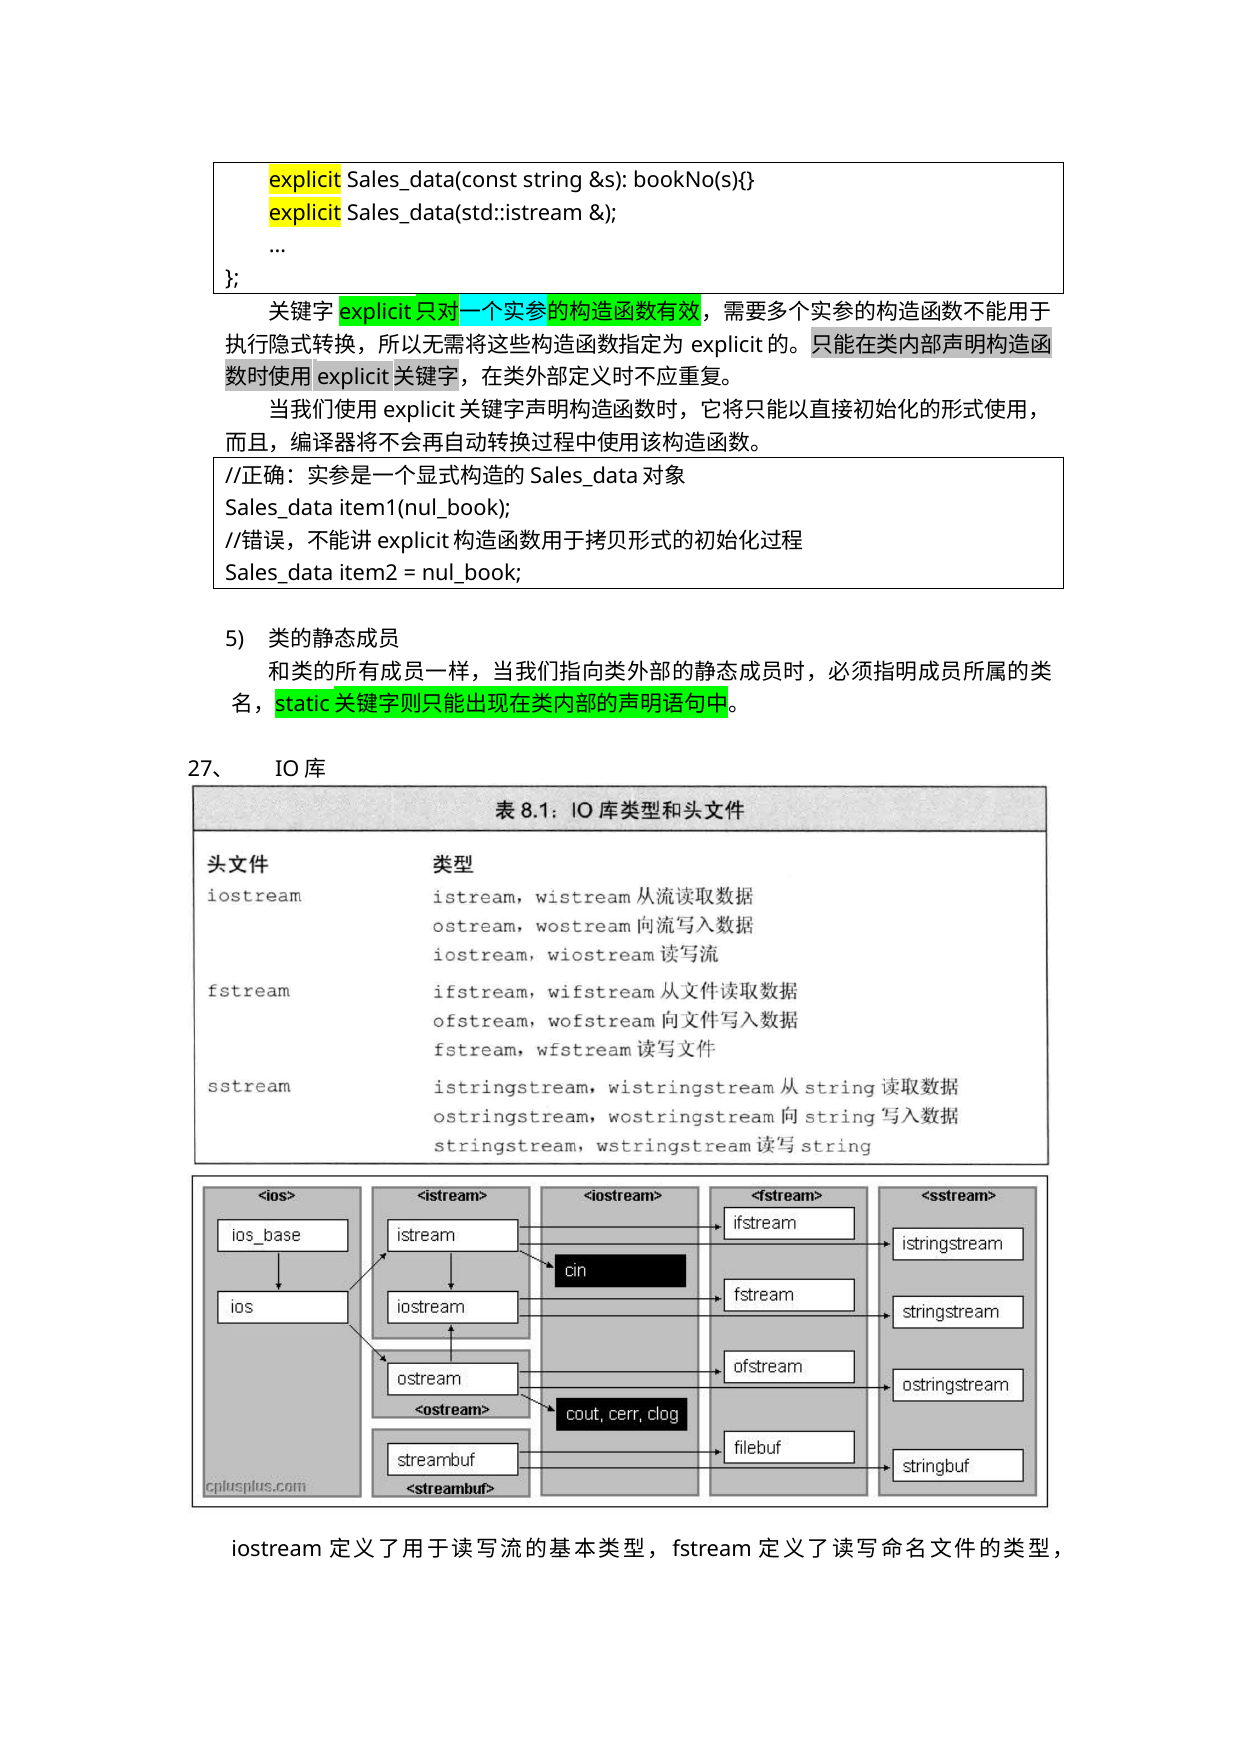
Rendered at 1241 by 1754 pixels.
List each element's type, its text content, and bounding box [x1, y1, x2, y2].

text 和类的所有成员一样，当我们指向类外部的静态成员时，必须指明成员所属的类名，static关键字则只能出现在类内部的声明语句中。 [231, 654, 1053, 719]
list 类的静态成员 [225, 621, 1053, 654]
text 关键字explicit只对一个实参的构造函数有效，需要多个实参的构造函数不能用于执行隐式转换，所以无需将这些构造函数指定为explicit的。只能在类内部声明构造函数时使用explicit关键字，在类外部定义时不应重复。 [225, 294, 1053, 392]
text 当我们使用explicit关键字声明构造函数时，它将只能以直接初始化的形式使用，而且，编译器将不会再自动转换过程中使用该构造函数。 [225, 392, 1053, 457]
text iostream定义了用于读写流的基本类型，fstream定义了读写命名文件的类型，sstream定义了读写内存string对象的类型。 [187, 1531, 1053, 1564]
table_header //正确：实参是一个显式构造的Sales_data对象 Sales_data item1(nul_book); //错误，不能讲explicit构造函数用于拷贝形式的初始化过程 Sales_data item2 = nul_book; [214, 458, 1063, 588]
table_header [214, 163, 1063, 293]
picture [187, 1173, 1053, 1516]
picture [187, 783, 1053, 1166]
list IO库 [187, 751, 1053, 783]
